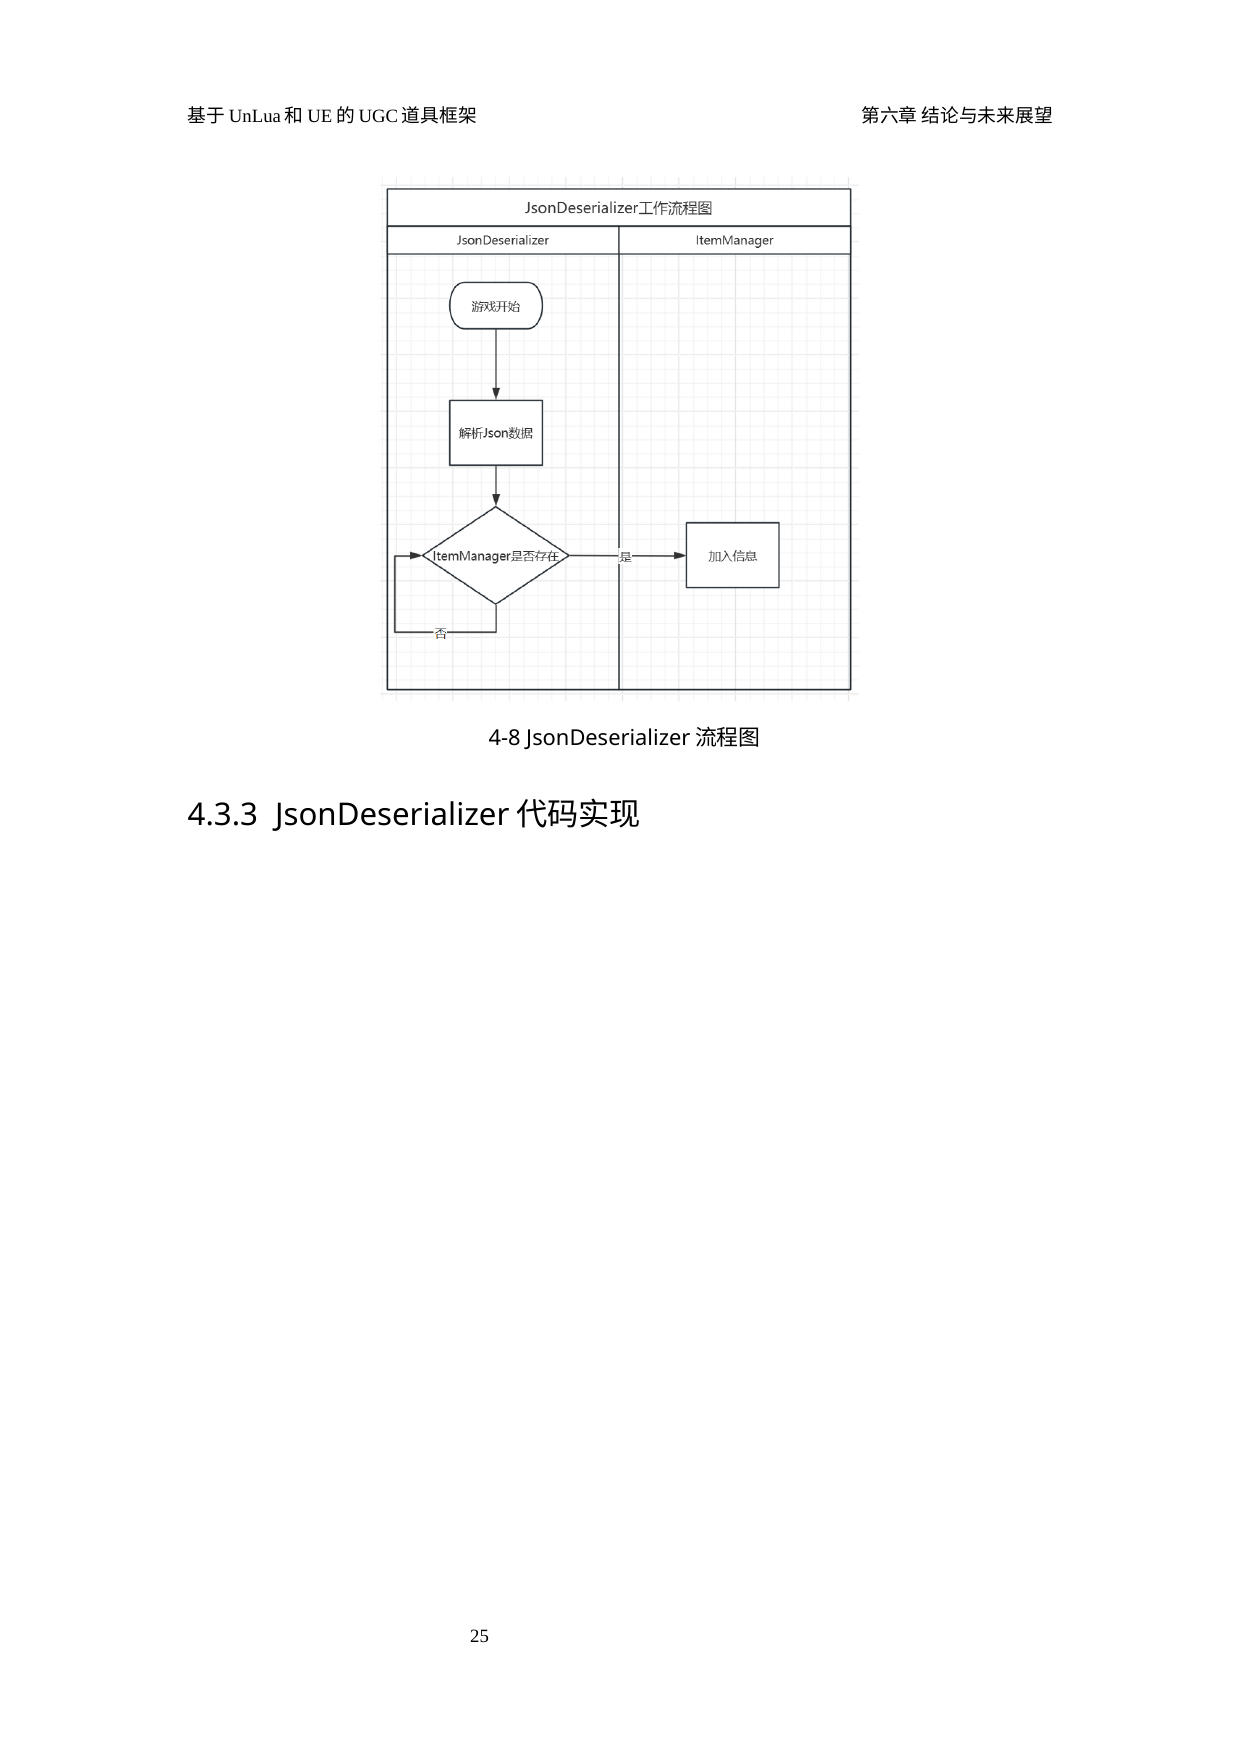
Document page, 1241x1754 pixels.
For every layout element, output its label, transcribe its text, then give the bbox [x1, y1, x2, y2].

picture [379, 177, 859, 701]
